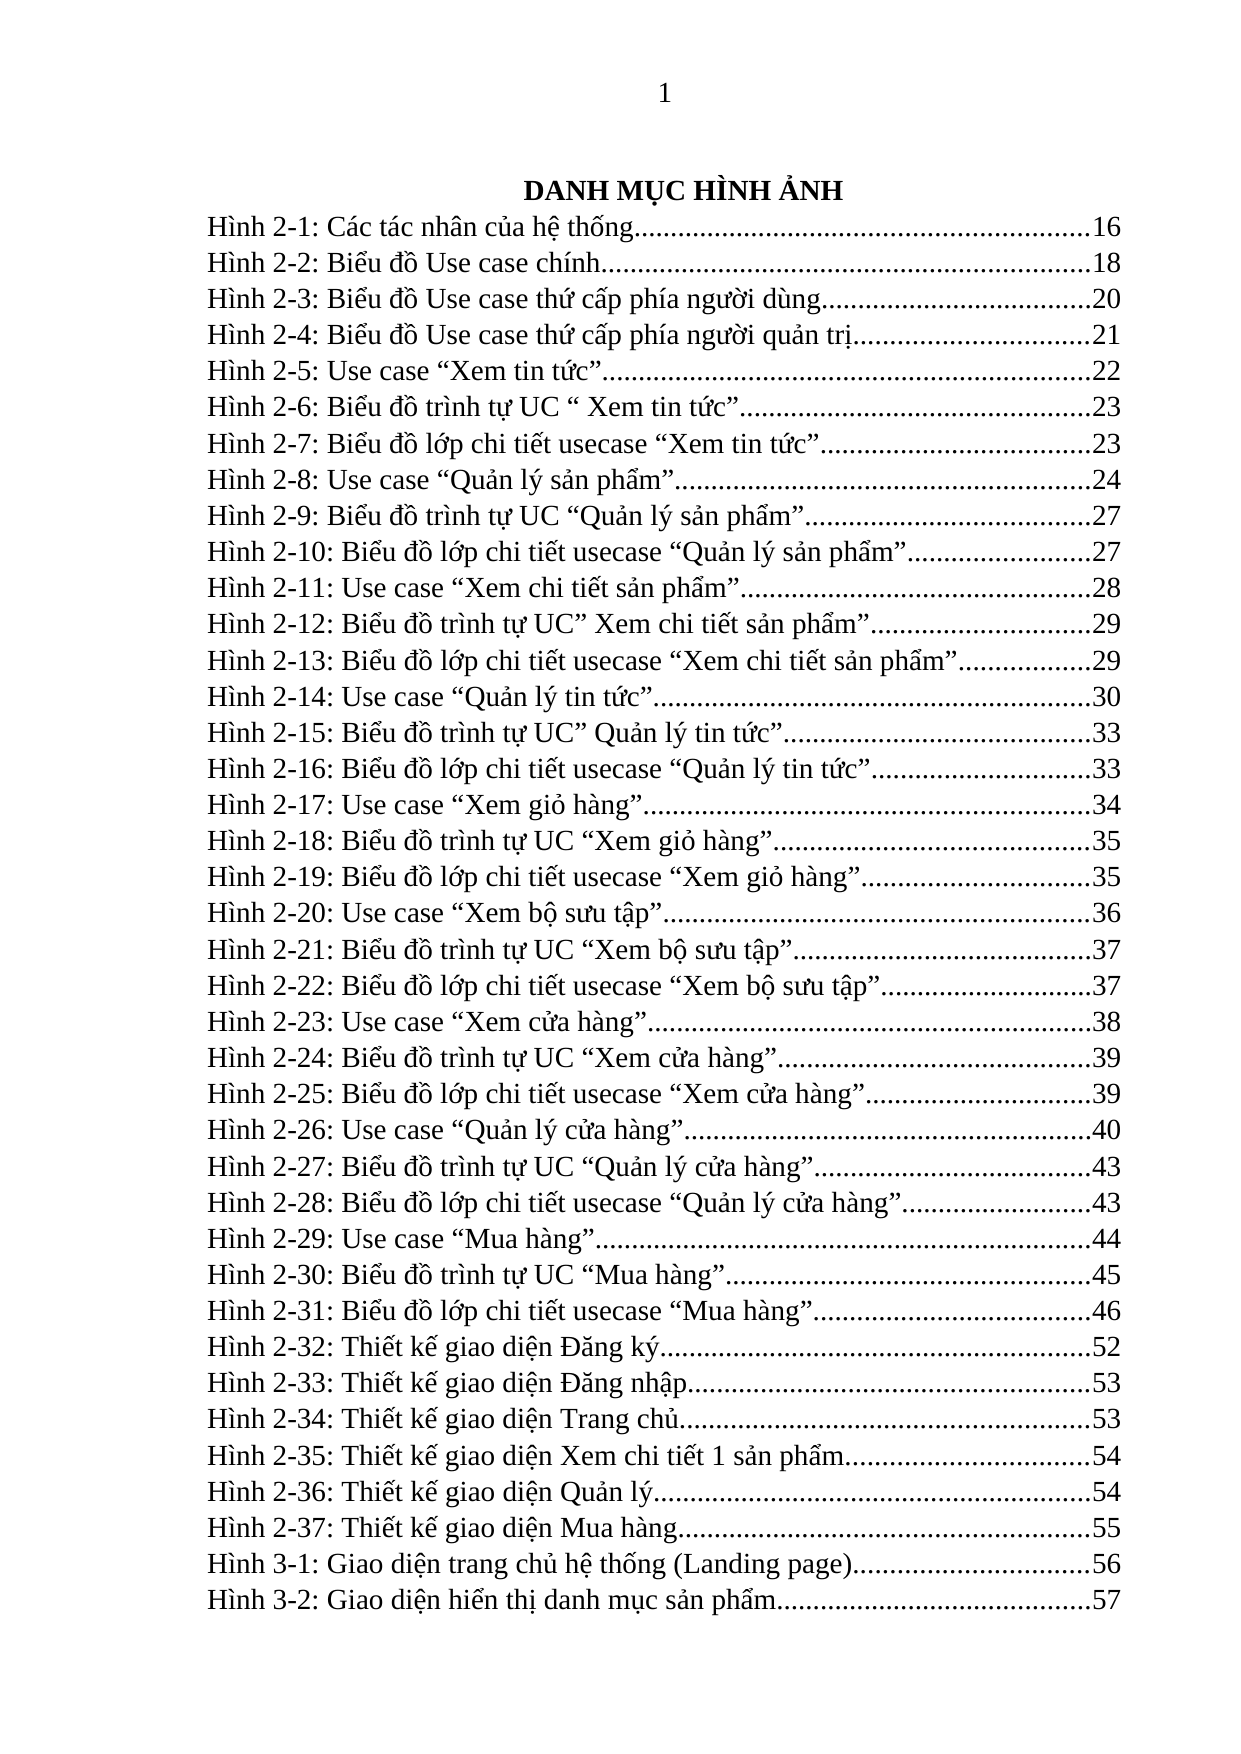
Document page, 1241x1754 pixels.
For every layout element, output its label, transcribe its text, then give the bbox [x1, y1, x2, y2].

text Hình 2-19: Biểu đồ lớp chi tiết usecase “Xem giỏ hàng” 35 [207, 859, 1122, 893]
text Hình 2-16: Biểu đồ lớp chi tiết usecase “Quản lý tin tức” 33 [207, 751, 1122, 784]
text Hình 2-26: Use case “Quản lý cửa hàng” 40 [207, 1112, 1122, 1146]
text Hình 2-34: Thiết kế giao diện Trang chủ 53 [207, 1402, 1122, 1435]
text Hình 2-14: Use case “Quản lý tin tức” 30 [207, 679, 1122, 712]
text Hình 2-24: Biểu đồ trình tự UC “Xem cửa hàng” 39 [207, 1040, 1122, 1074]
text Hình 2-12: Biểu đồ trình tự UC” Xem chi tiết sản phẩm” 29 [207, 606, 1122, 640]
text Hình 2-5: Use case “Xem tin tức” 22 [207, 353, 1122, 387]
text Hình 2-8: Use case “Quản lý sản phẩm” 24 [207, 462, 1122, 495]
text Hình 2-13: Biểu đồ lớp chi tiết usecase “Xem chi tiết sản phẩm” 29 [207, 643, 1122, 676]
text Hình 2-15: Biểu đồ trình tự UC” Quản lý tin tức” 33 [207, 715, 1122, 748]
text Hình 2-25: Biểu đồ lớp chi tiết usecase “Xem cửa hàng” 39 [207, 1076, 1122, 1110]
text Hình 2-17: Use case “Xem giỏ hàng” 34 [207, 787, 1122, 821]
text Hình 2-6: Biểu đồ trình tự UC “ Xem tin tức” 23 [207, 389, 1122, 423]
text Hình 2-29: Use case “Mua hàng” 44 [207, 1221, 1122, 1254]
text Hình 2-1: Các tác nhân của hệ thống 16 [207, 209, 1122, 242]
text Hình 2-27: Biểu đồ trình tự UC “Quản lý cửa hàng” 43 [207, 1149, 1122, 1182]
text Hình 2-28: Biểu đồ lớp chi tiết usecase “Quản lý cửa hàng” 43 [207, 1185, 1122, 1218]
text Hình 2-37: Thiết kế giao diện Mua hàng 55 [207, 1510, 1122, 1544]
subtitle DANH MỤC HÌNH ẢNH [244, 173, 1122, 206]
text Hình 2-11: Use case “Xem chi tiết sản phẩm” 28 [207, 570, 1122, 604]
text Hình 2-21: Biểu đồ trình tự UC “Xem bộ sưu tập” 37 [207, 932, 1122, 965]
text Hình 2-32: Thiết kế giao diện Đăng ký 52 [207, 1329, 1122, 1363]
text Hình 2-18: Biểu đồ trình tự UC “Xem giỏ hàng” 35 [207, 823, 1122, 857]
text Hình 3-2: Giao diện hiển thị danh mục sản phẩm 57 [207, 1582, 1122, 1616]
text Hình 2-3: Biểu đồ Use case thứ cấp phía người dùng 20 [207, 281, 1122, 315]
text Hình 2-31: Biểu đồ lớp chi tiết usecase “Mua hàng” 46 [207, 1293, 1122, 1327]
text Hình 2-35: Thiết kế giao diện Xem chi tiết 1 sản phẩm 54 [207, 1438, 1122, 1471]
text Hình 2-9: Biểu đồ trình tự UC “Quản lý sản phẩm” 27 [207, 498, 1122, 532]
text Hình 2-10: Biểu đồ lớp chi tiết usecase “Quản lý sản phẩm” 27 [207, 534, 1122, 568]
text Hình 2-30: Biểu đồ trình tự UC “Mua hàng” 45 [207, 1257, 1122, 1291]
text Hình 3-1: Giao diện trang chủ hệ thống (Landing page) 56 [207, 1546, 1122, 1580]
text Hình 2-7: Biểu đồ lớp chi tiết usecase “Xem tin tức” 23 [207, 426, 1122, 459]
text Hình 2-33: Thiết kế giao diện Đăng nhập 53 [207, 1366, 1122, 1399]
text Hình 2-20: Use case “Xem bộ sưu tập” 36 [207, 896, 1122, 929]
text Hình 2-2: Biểu đồ Use case chính 18 [207, 245, 1122, 278]
text Hình 2-36: Thiết kế giao diện Quản lý 54 [207, 1474, 1122, 1507]
text Hình 2-23: Use case “Xem cửa hàng” 38 [207, 1004, 1122, 1038]
text Hình 2-4: Biểu đồ Use case thứ cấp phía người quản trị 21 [207, 317, 1122, 351]
text Hình 2-22: Biểu đồ lớp chi tiết usecase “Xem bộ sưu tập” 37 [207, 968, 1122, 1001]
